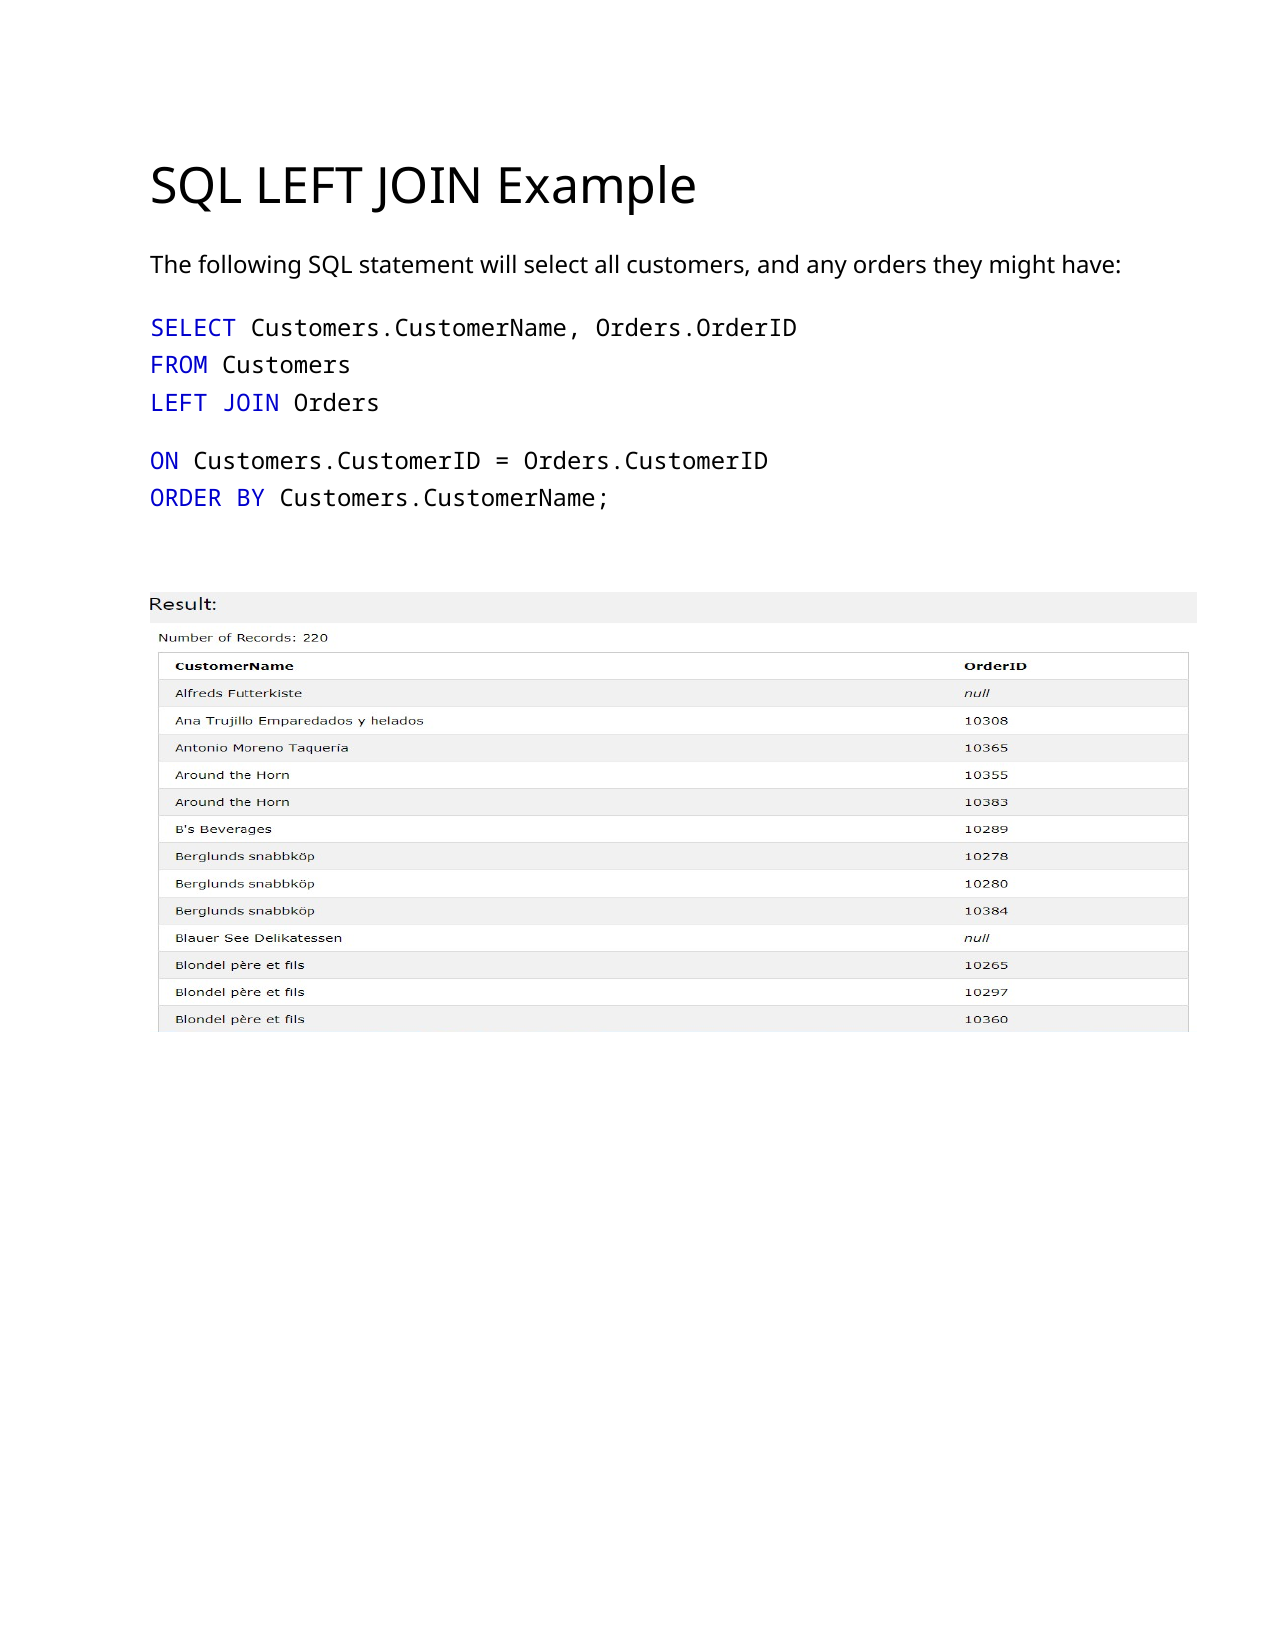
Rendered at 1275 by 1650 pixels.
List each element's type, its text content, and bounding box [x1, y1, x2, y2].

picture [150, 592, 1197, 1032]
text ON Customers.CustomerID = Orders.CustomerID ORDER BY Customers.CustomerName; [150, 444, 1125, 514]
text The following SQL statement will select all customers, and any orders they might have: [150, 248, 1125, 281]
text SELECT Customers.CustomerName, Orders.OrderID FROM Customers LEFT JOIN Orders [150, 311, 1125, 418]
subtitle SQL LEFT JOIN Example [150, 150, 1125, 218]
